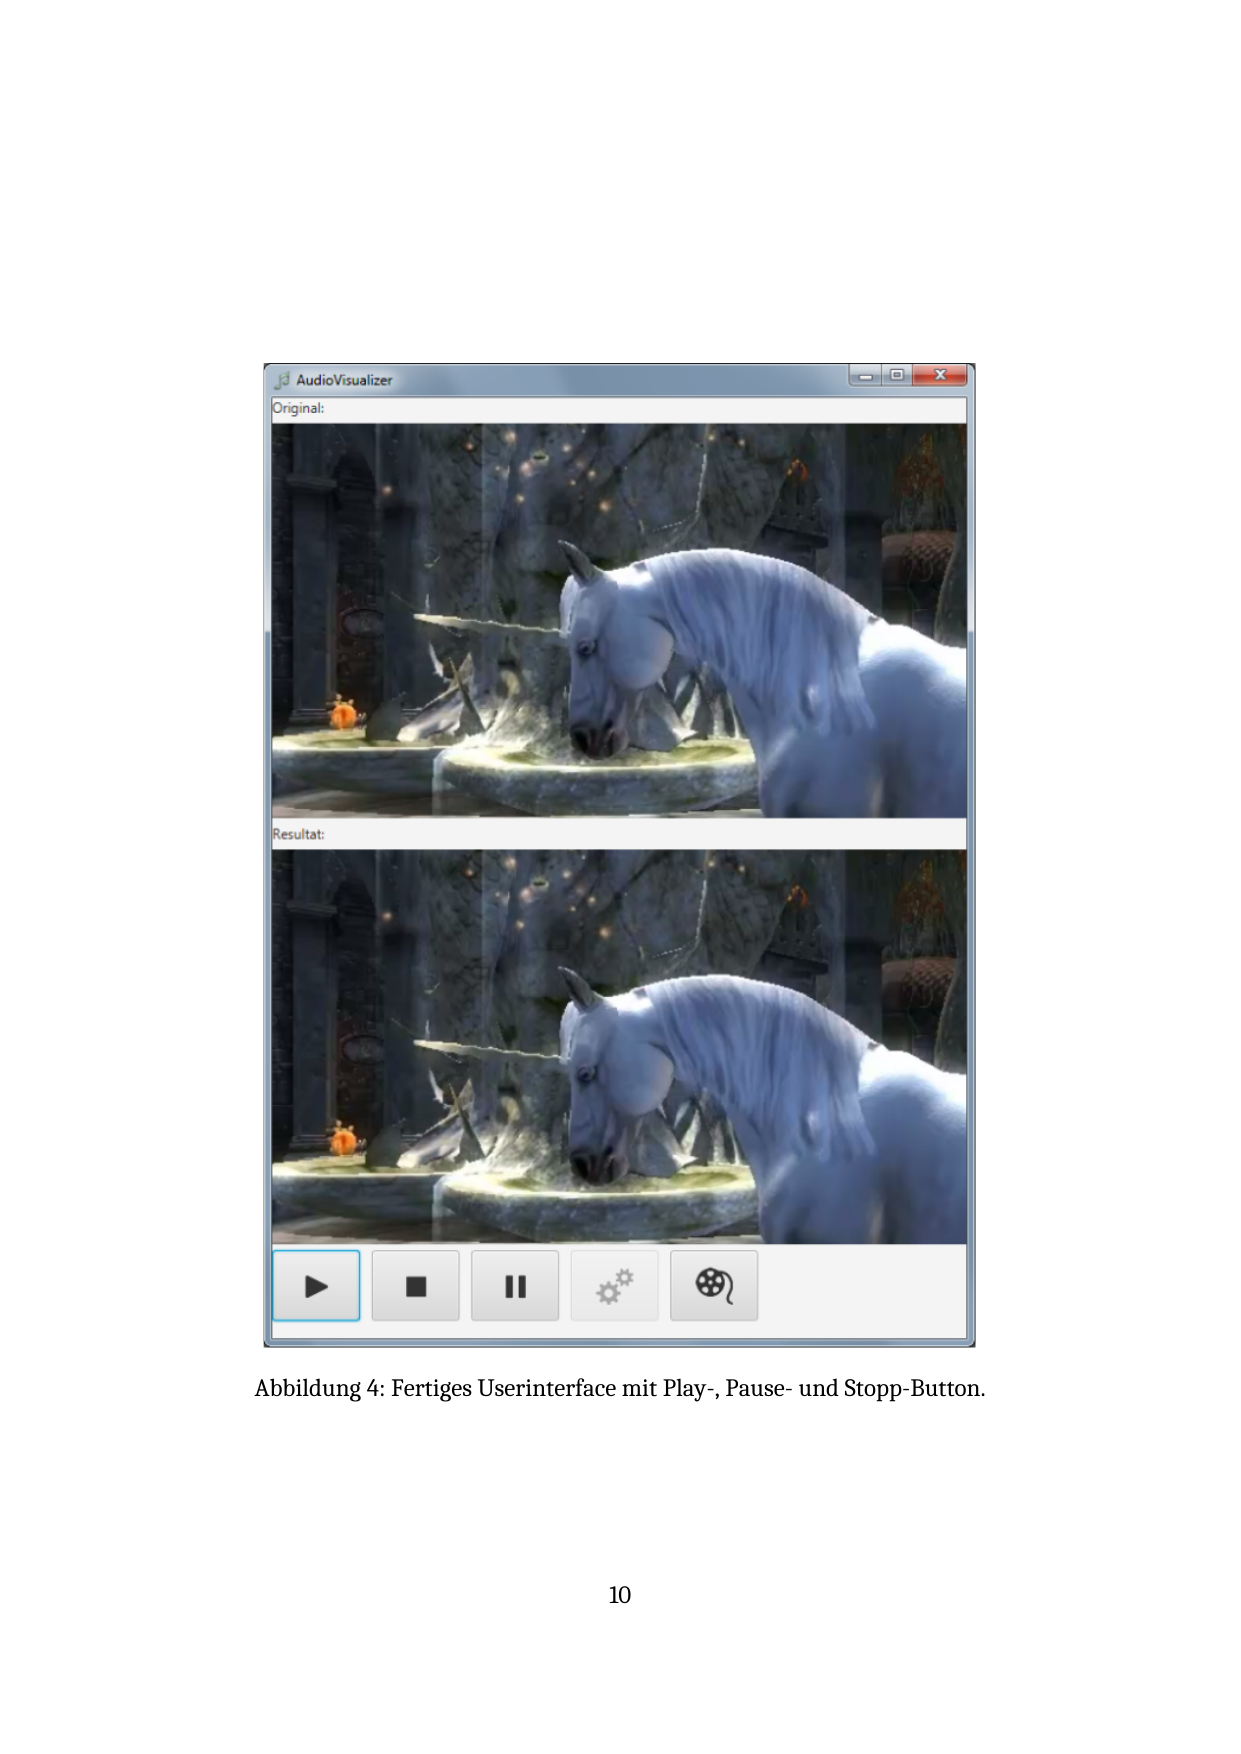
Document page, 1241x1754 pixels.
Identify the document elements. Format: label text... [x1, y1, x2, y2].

text Abbildung 4: Fertiges Userinterface mit Play-, Pause- und Stopp-Button. [177, 1374, 1063, 1403]
